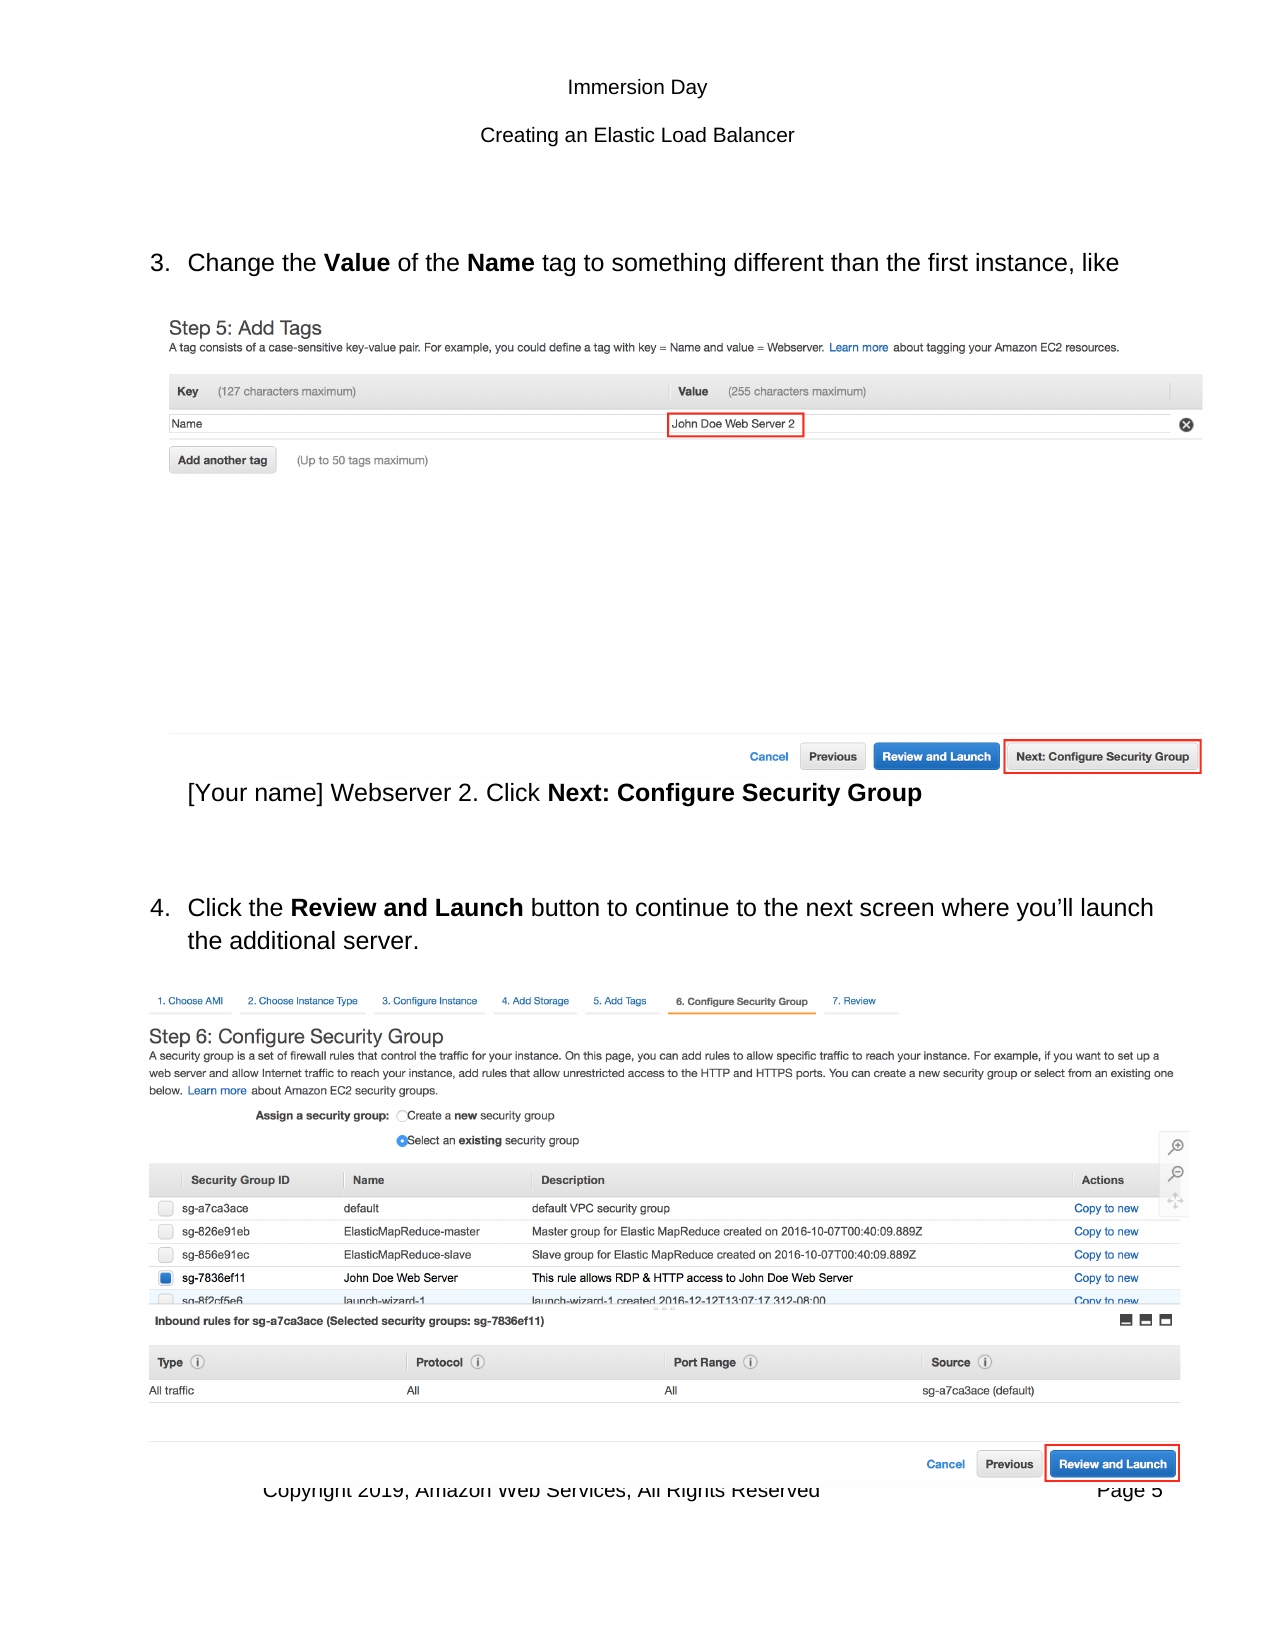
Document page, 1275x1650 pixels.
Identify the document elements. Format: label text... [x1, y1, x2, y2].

list Click the Review and Launch button to continue to the next screen where you’ll launch the additional server. [150, 893, 1162, 955]
picture [158, 308, 1209, 778]
picture [139, 985, 1190, 1488]
